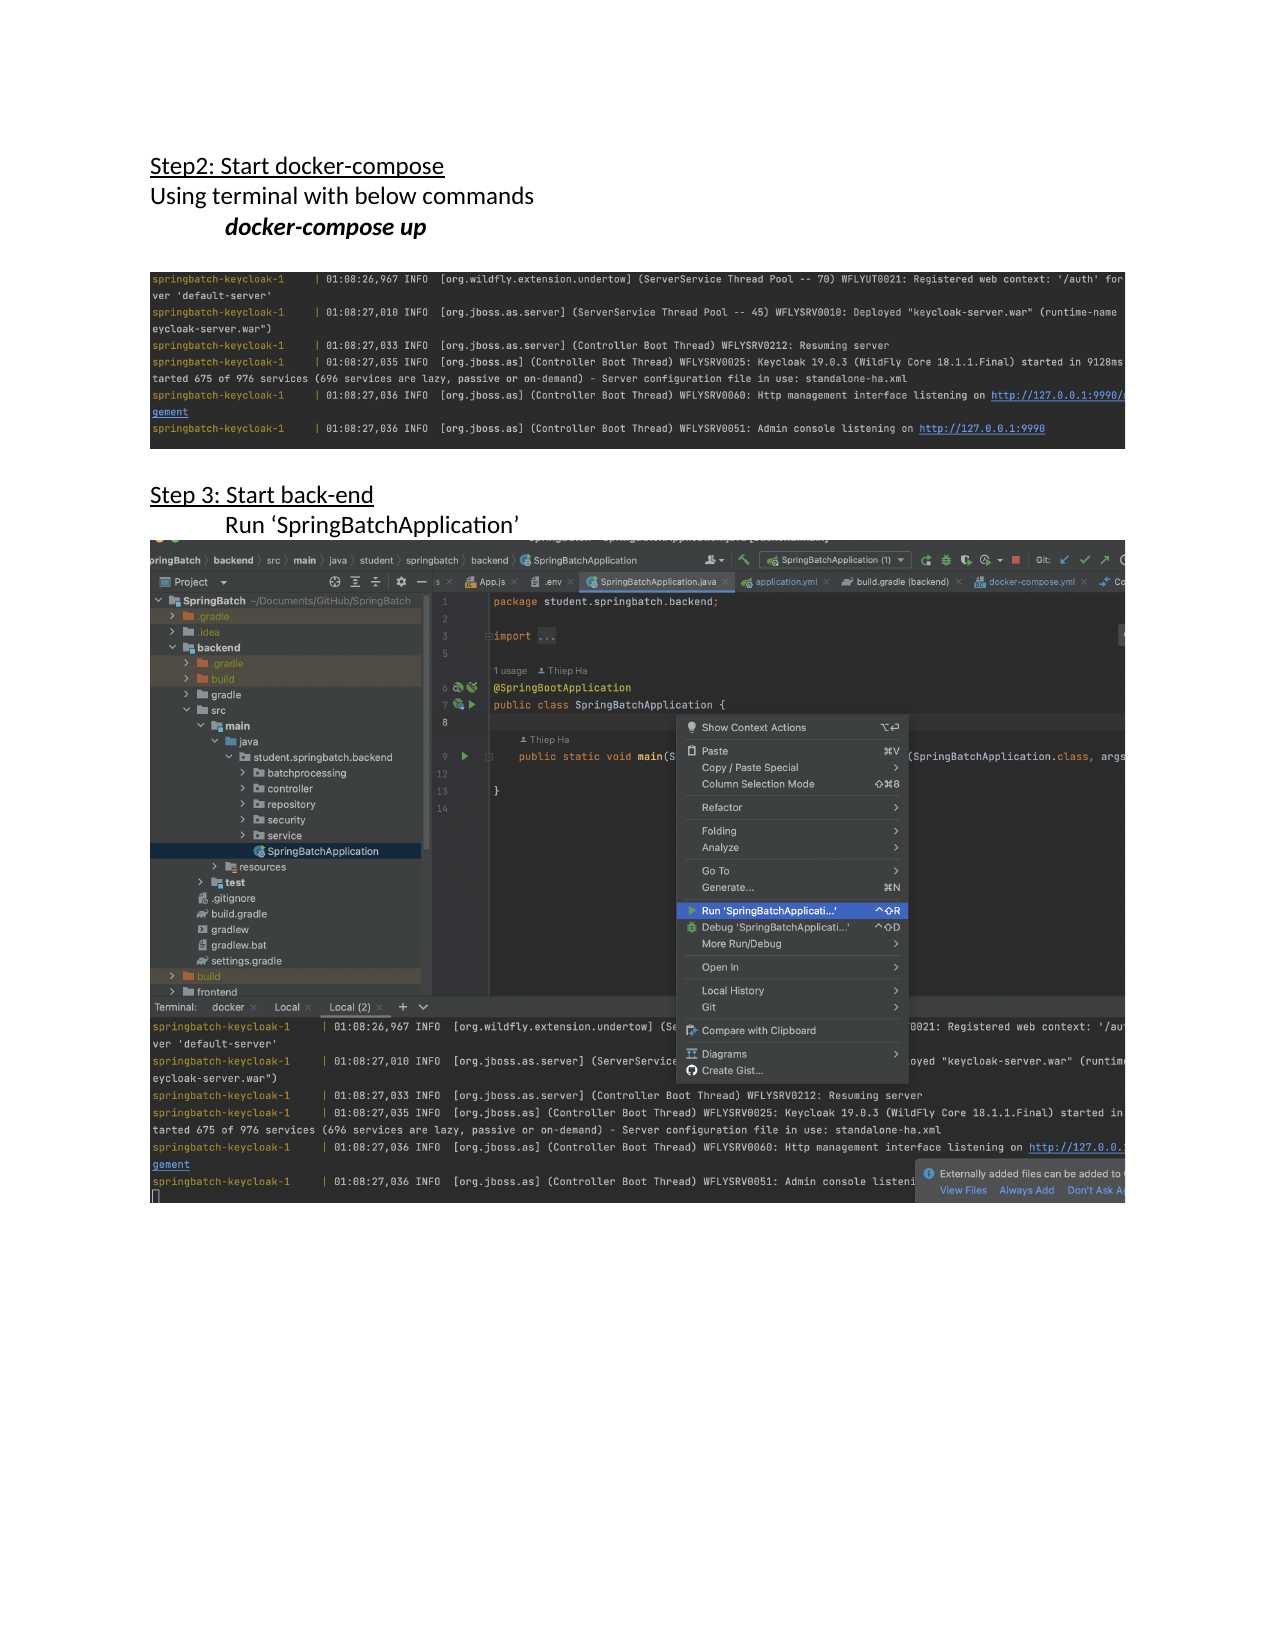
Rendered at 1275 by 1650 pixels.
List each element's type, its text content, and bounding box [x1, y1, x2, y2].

text Run ‘SpringBatchApplication’ [150, 510, 1125, 540]
picture [150, 540, 1125, 1203]
list docker-compose up [225, 211, 1125, 242]
text Step2: Start docker-compose [150, 150, 1125, 181]
picture [150, 272, 1125, 449]
text Step 3: Start back-end [150, 479, 1125, 510]
text Using terminal with below commands [150, 181, 1125, 211]
